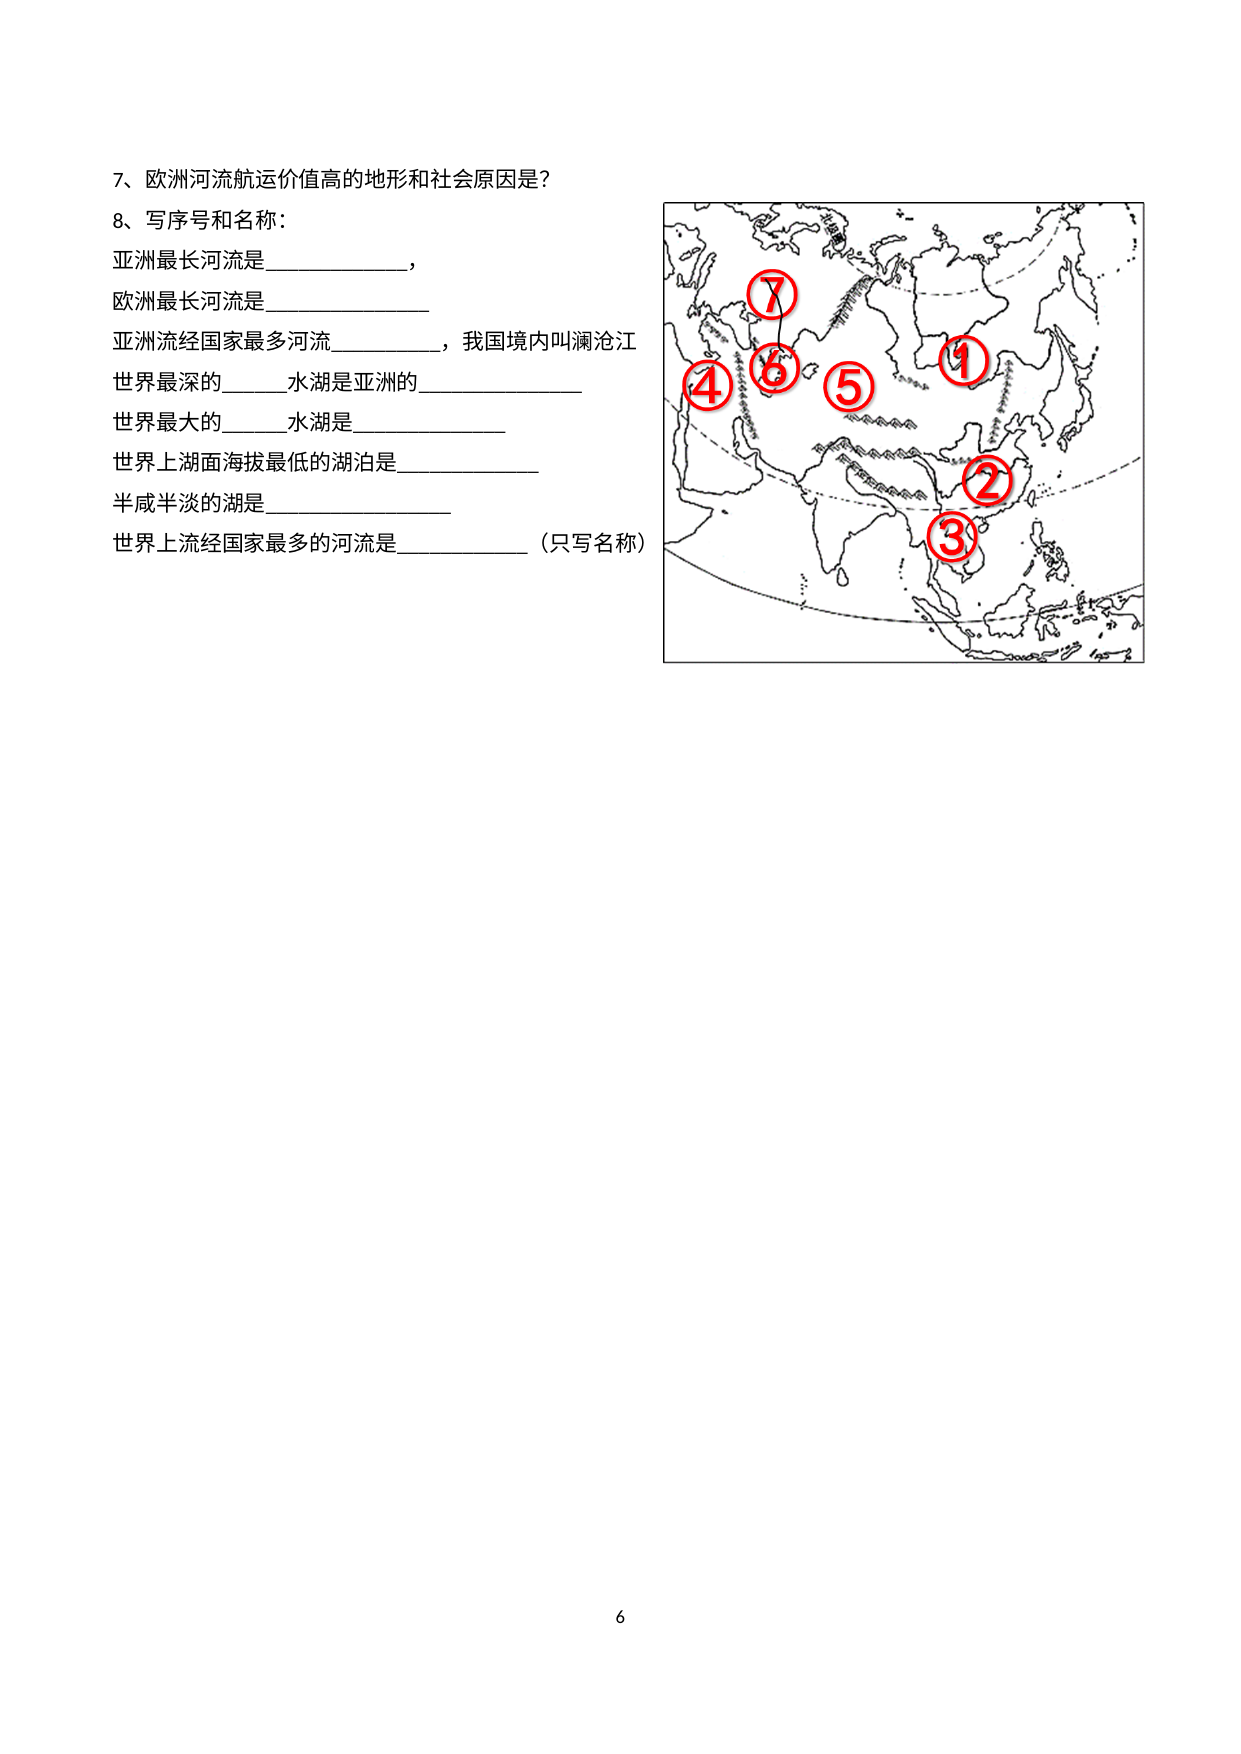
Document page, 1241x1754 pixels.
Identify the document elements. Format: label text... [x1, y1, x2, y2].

text 欧洲最长河流是_______________ [112, 243, 1128, 275]
text 世界最深的______水湖是亚洲的_______________ [112, 324, 1128, 356]
picture [645, 162, 1145, 624]
text 8、写序号和名称： [112, 162, 1128, 194]
text 亚洲流经国家最多河流__________，我国境内叫澜沧江 [112, 283, 1128, 316]
text 世界上流经国家最多的河流是____________（只写名称） [112, 485, 1128, 518]
text 亚洲最长河流是_____________， [112, 202, 1128, 235]
text 世界上湖面海拔最低的湖泊是_____________ [112, 404, 1128, 437]
text 世界最大的______水湖是______________ [112, 364, 1128, 397]
text 半咸半淡的湖是_________________ [112, 445, 1128, 477]
